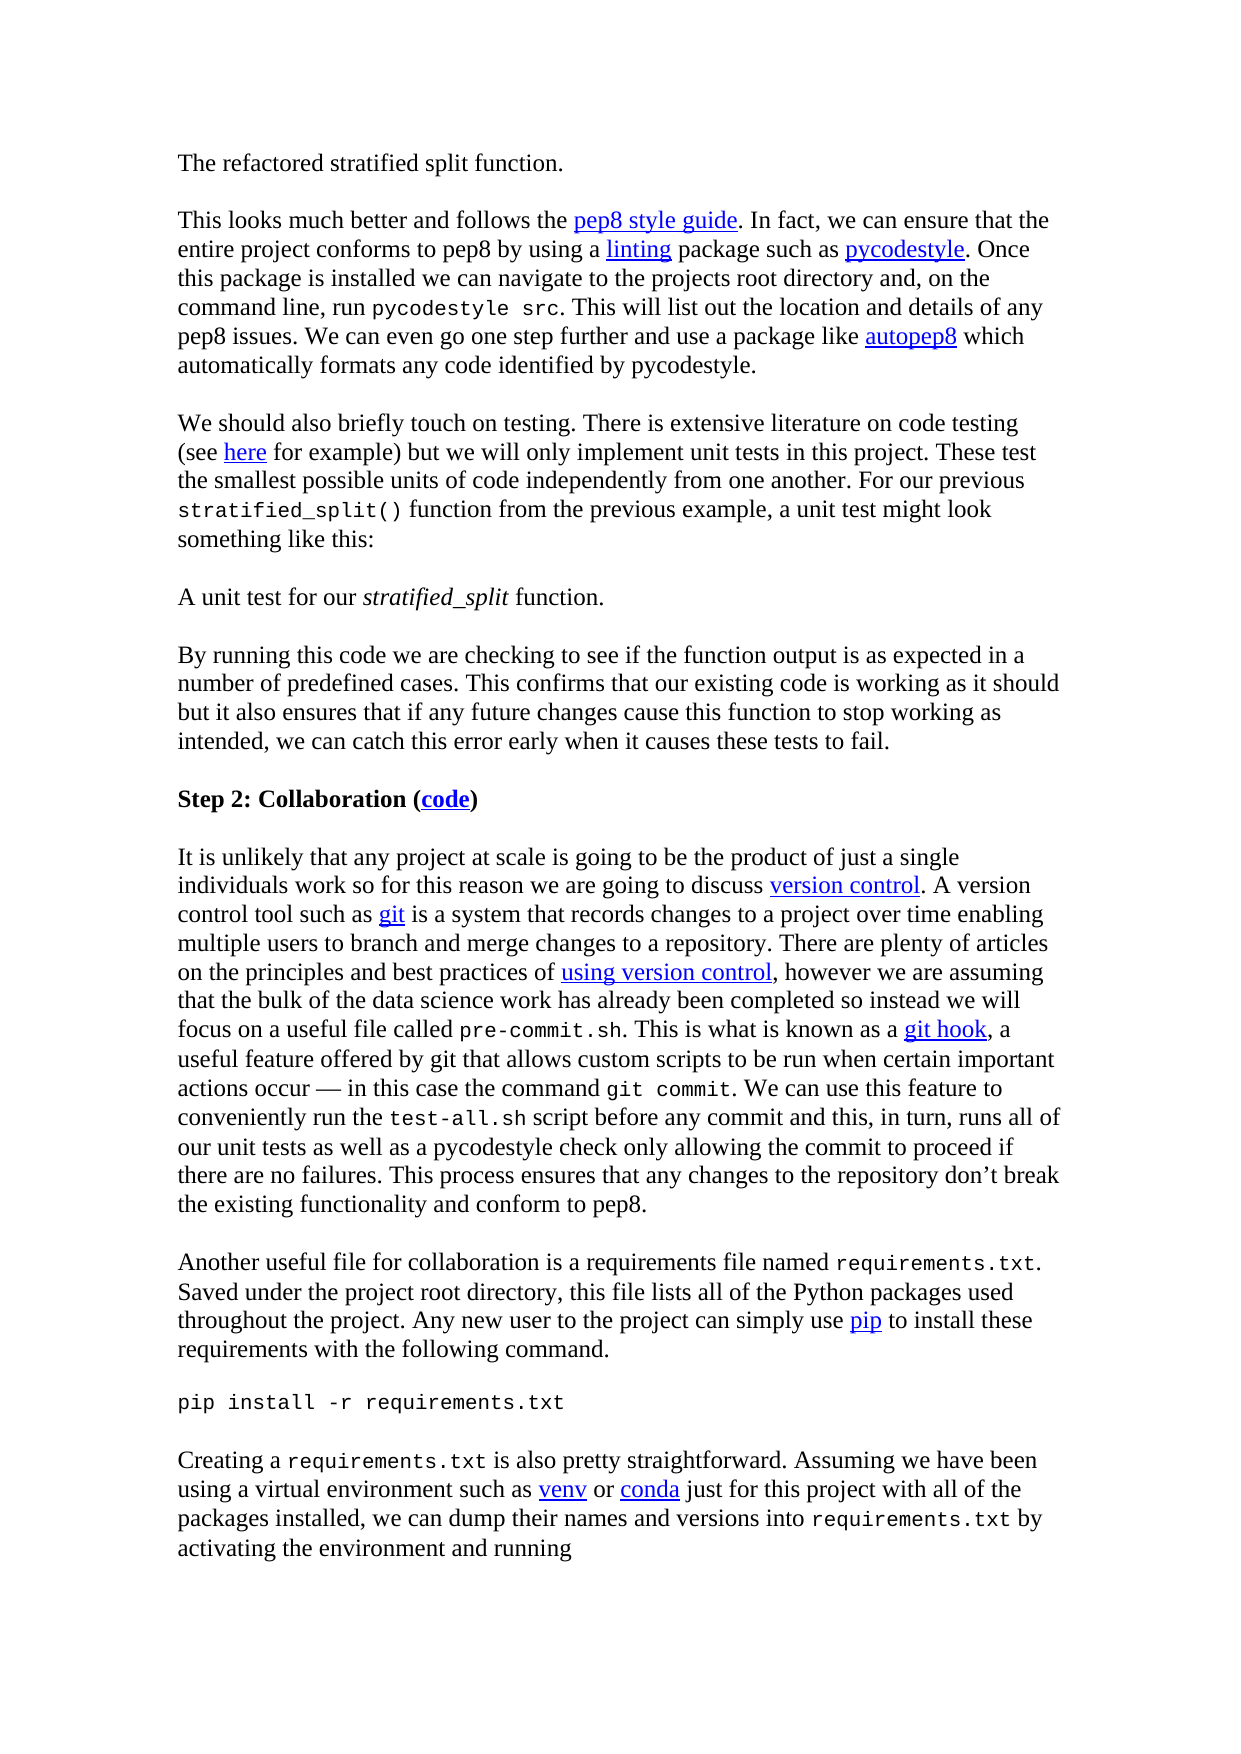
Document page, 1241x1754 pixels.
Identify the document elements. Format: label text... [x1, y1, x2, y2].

text This looks much better and follows the pep8 style guide. In fact, we can ensure that the entire project conforms to pep8 by using a linting package such as pycodestyle. Once this package is installed we can navigate to the projects root directory and, on the command line, run pycodestyle src. This will list out the location and details of any pep8 issues. We can even go one step further and use a package like autopep8 which automatically formats any code identified by pycodestyle. [177, 206, 1063, 379]
text Creating a requirements.txt is also pretty straightforward. Assuming we have been using a virtual environment such as venv or conda just for this project with all of the packages installed, we can dump their names and versions into requirements.txt by activating the environment and running [177, 1445, 1063, 1562]
text We should also briefly touch on testing. There is extensive literature on code testing (see here for example) but we will only implement unit tests in this project. These test the smallest possible units of code independently from one another. For our previous stratified_split() function from the previous example, a unit test might look something like this: [177, 408, 1063, 553]
text By running this code we are checking to see if the function output is as expected in a number of predefined cases. This confirms that our existing code is working as it should but it also ensures that if any future changes cause this function to stop working as intended, we can catch this error early when it causes these tests to fail. [177, 640, 1063, 755]
text pip install -r requirements.txt [177, 1392, 1063, 1416]
text A unit test for our stratified_split function. [177, 582, 1063, 611]
text Step 2: Collaboration (code) [177, 784, 1063, 813]
text It is unlikely that any project at scale is going to be the product of just a single individuals work so for this reason we are going to discuss version control. A version control tool such as git is a system that records changes to a project over time enabling multiple users to branch and merge changes to a repository. There are plenty of articles on the principles and best practices of using version control, however we are assuming that the bulk of the data science work has already been completed so instead we will focus on a useful file called pre-commit.sh. This is what is known as a git hook, a useful feature offered by git that allows custom scripts to be run when certain important actions occur — in this case the command git commit. We can use this feature to conveniently run the test-all.sh script before any commit and this, in turn, runs all of our unit tests as well as a pycodestyle check only allowing the commit to proceed if there are no failures. This process ensures that any changes to the repository don’t break the existing functionality and conform to pep8. [177, 842, 1063, 1218]
text The refactored stratified split function. [177, 148, 1063, 176]
text Another useful file for collaboration is a requirements file named requirements.txt. Saved under the project root directory, this file lists all of the Python packages used throughout the project. Any new user to the project can simply use pip to install these requirements with the following command. [177, 1247, 1063, 1363]
